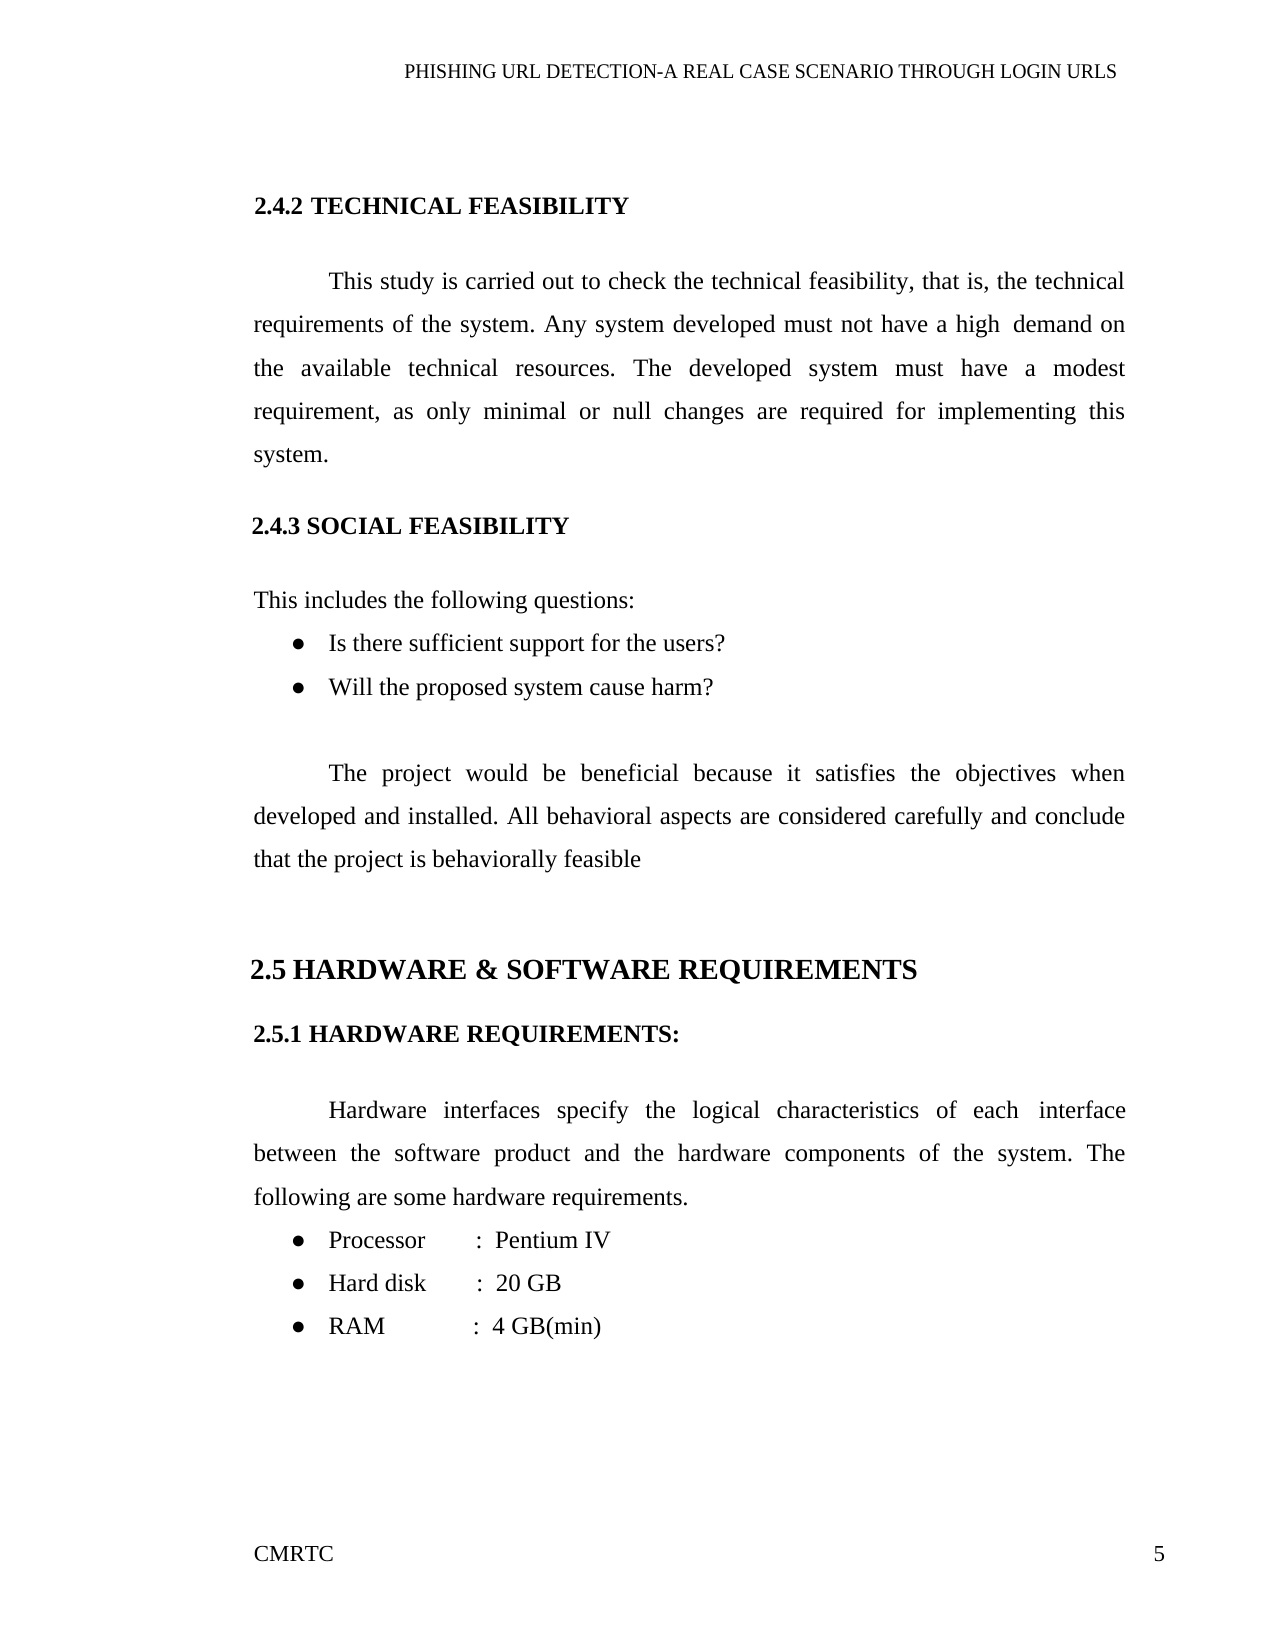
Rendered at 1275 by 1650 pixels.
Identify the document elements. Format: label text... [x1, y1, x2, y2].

list Hard disk : 20 GB [291, 1268, 1164, 1296]
text Hardware interfaces specify the logical characteristics of each interface between the software product and the hardware components of the system. The following are some hardware requirements. [253, 1095, 1126, 1210]
subtitle TECHNICAL FEASIBILITY [254, 191, 1164, 220]
list Processor : Pentium IV [291, 1225, 1164, 1253]
subtitle SOCIAL FEASIBILITY [251, 511, 1164, 539]
subtitle HARDWARE & SOFTWARE REQUIREMENTS [250, 952, 1164, 986]
list Is there sufficient support for the users? [291, 628, 1164, 657]
list Will the proposed system cause harm? [291, 672, 1164, 701]
text The project would be beneficial because it satisfies the objectives when developed and installed. All behavioral aspects are considered carefully and conclude that the project is behaviorally feasible [253, 758, 1126, 873]
list RAM : 4 GB(min) [291, 1311, 1164, 1339]
text This study is carried out to check the technical feasibility, that is, the technical requirements of the system. Any system developed must not have a high demand on the available technical resources. The developed system must have a modest requirement, as only minimal or null changes are required for implementing this system. [253, 266, 1126, 468]
subtitle HARDWARE REQUIREMENTS: [253, 1019, 1164, 1048]
text This includes the following questions: [253, 586, 1164, 614]
